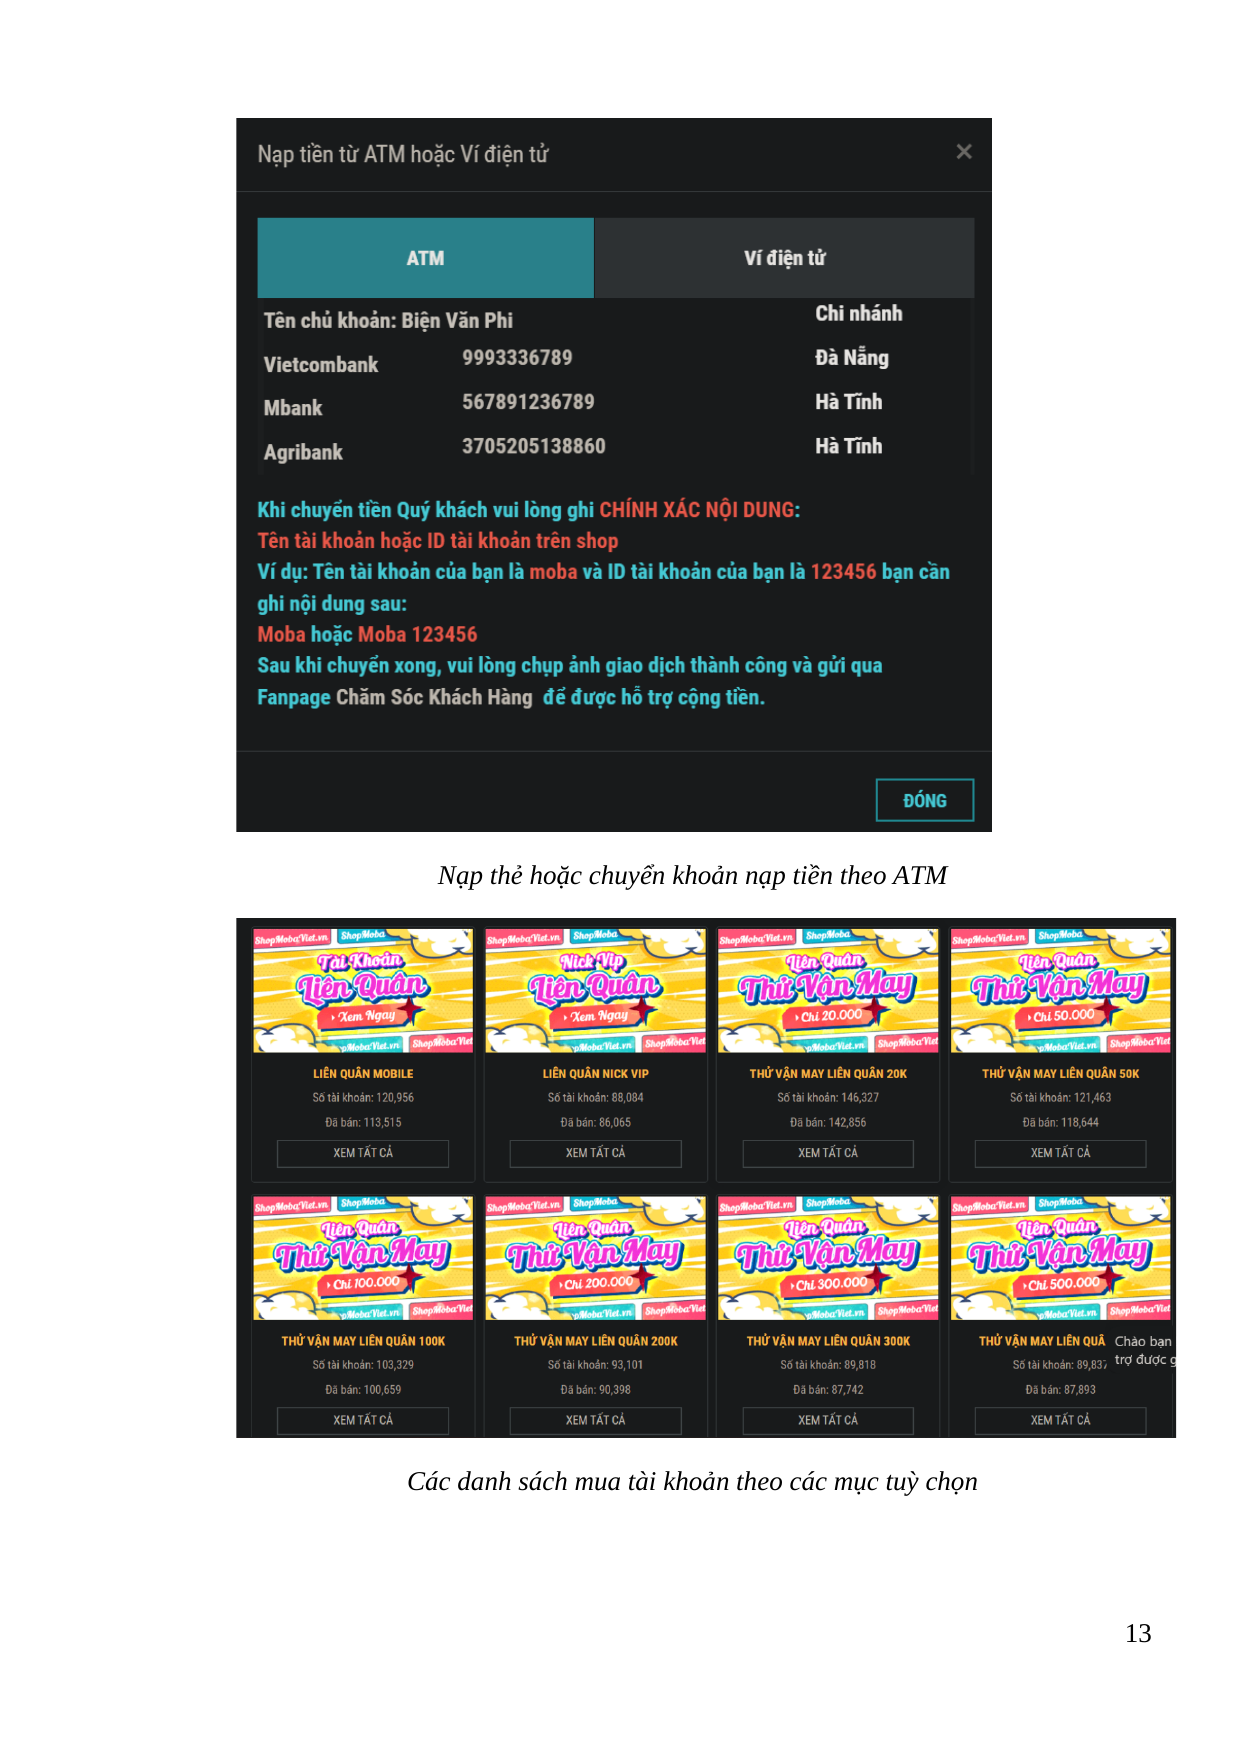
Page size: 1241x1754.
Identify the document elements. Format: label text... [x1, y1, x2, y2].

picture [236, 918, 1177, 1438]
text Các danh sách mua tài khoản theo các mục tuỳ chọn [177, 1465, 1152, 1497]
picture [236, 118, 992, 832]
text Nạp thẻ hoặc chuyển khoản nạp tiền theo ATM [177, 859, 1152, 891]
